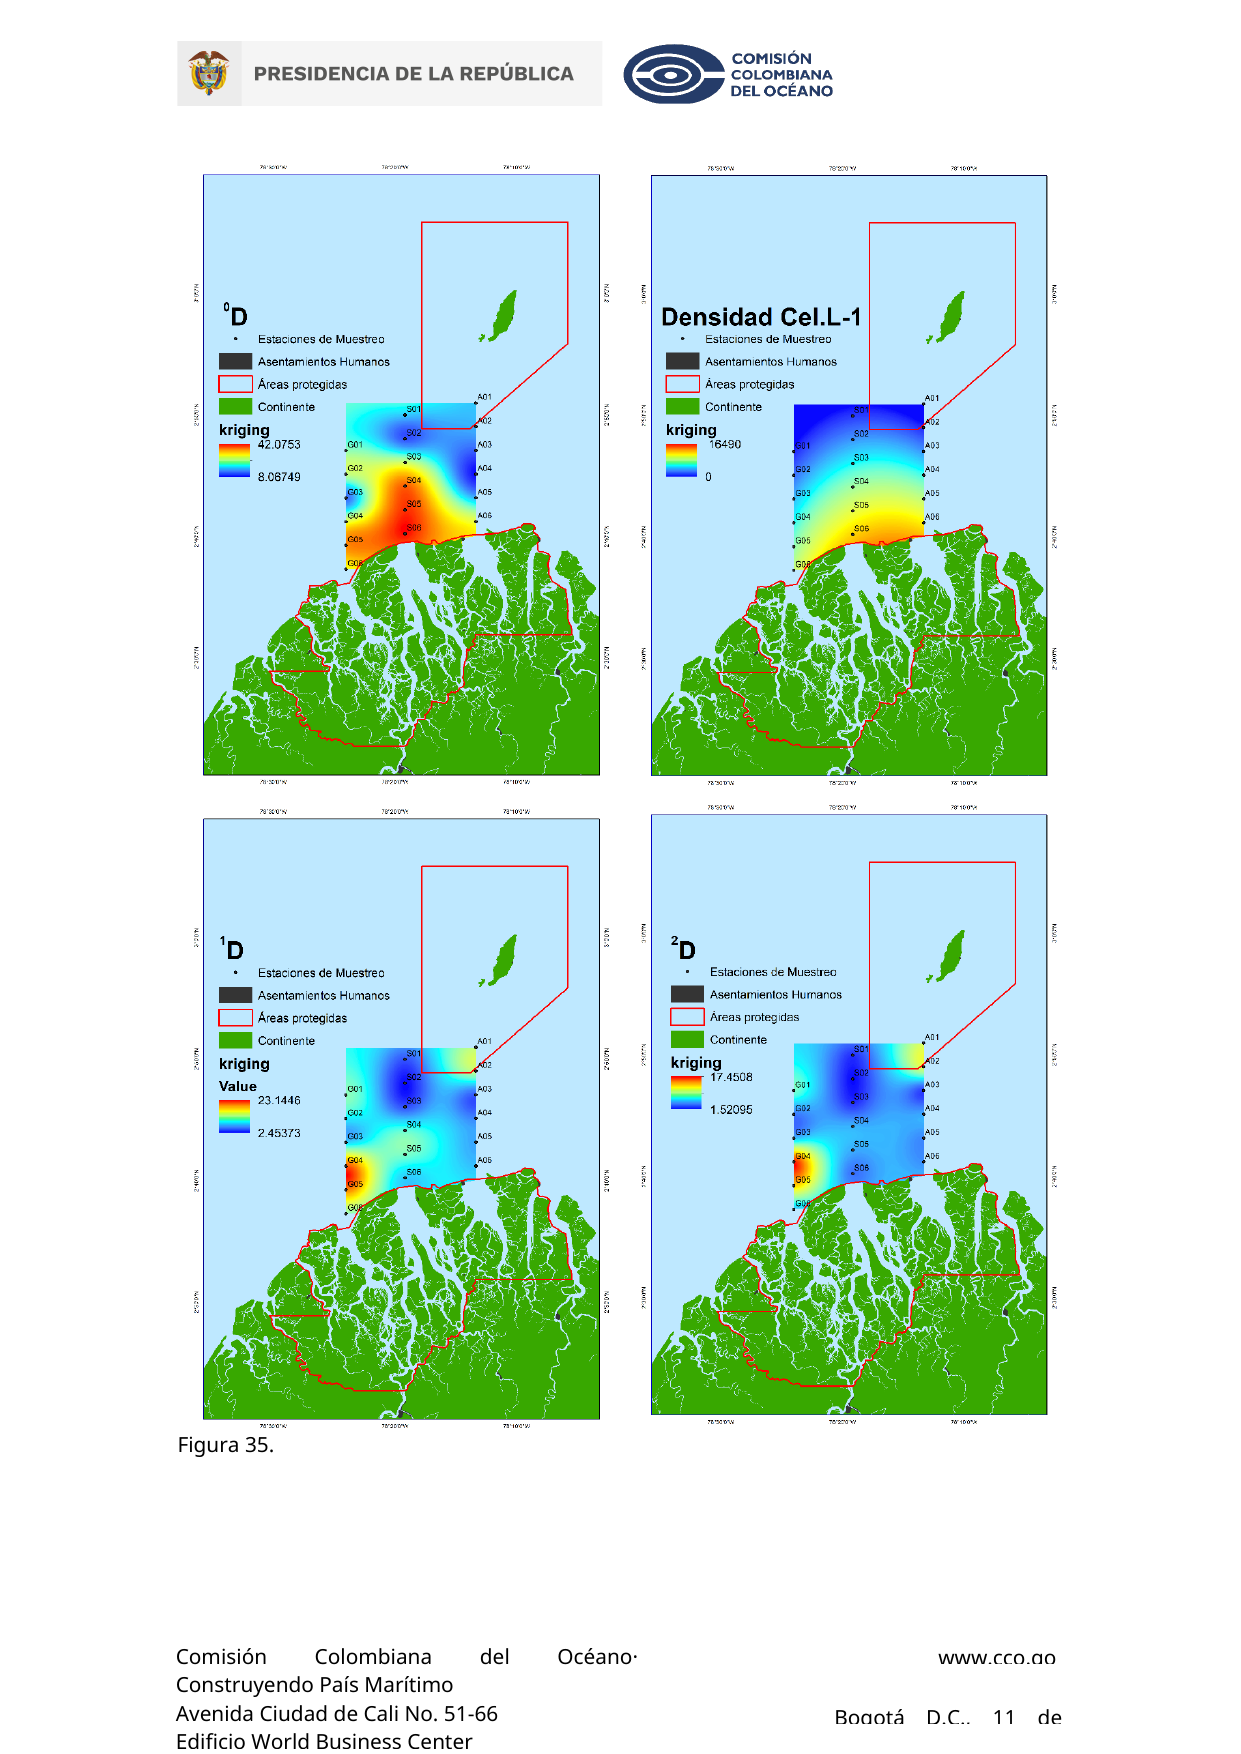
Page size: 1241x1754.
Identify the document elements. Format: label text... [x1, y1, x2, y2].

picture [642, 42, 824, 107]
picture [177, 151, 1063, 1430]
picture [177, 41, 603, 106]
text Figura 35. [177, 1430, 1063, 1458]
